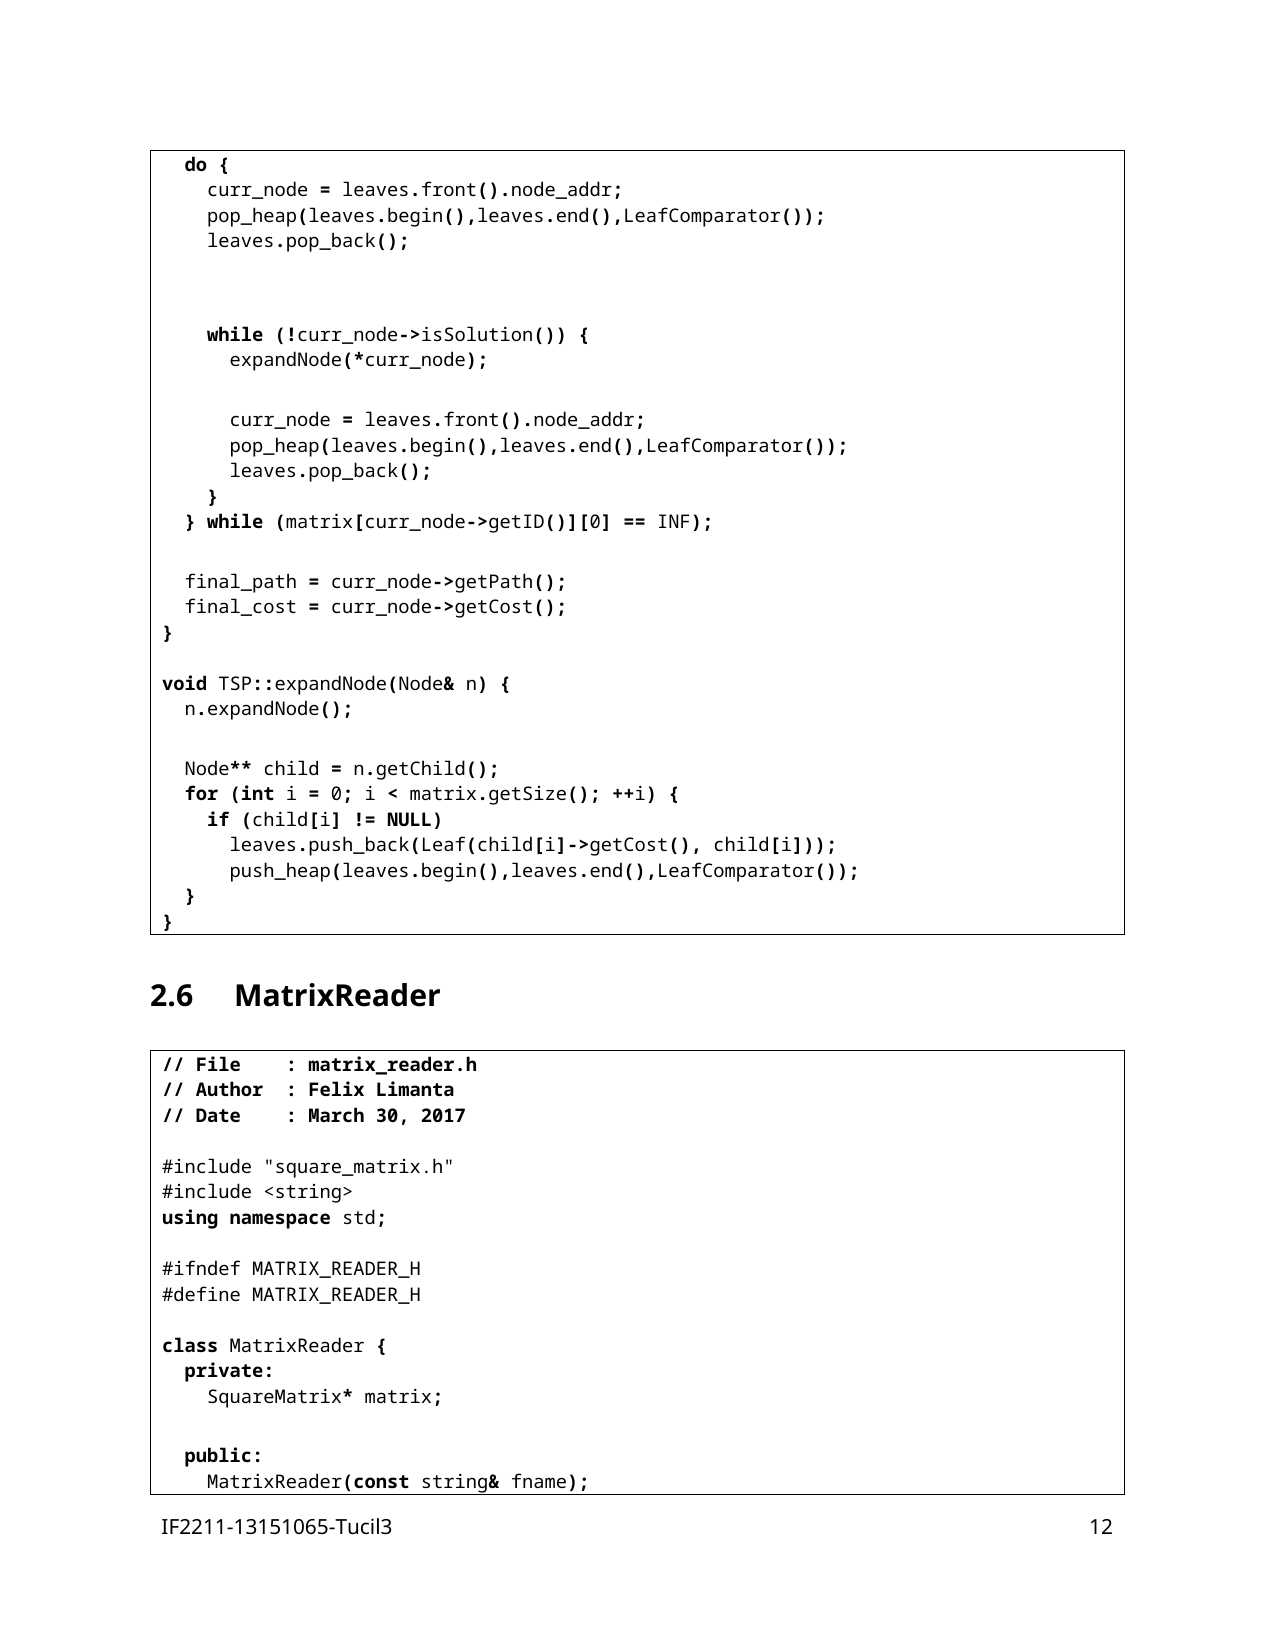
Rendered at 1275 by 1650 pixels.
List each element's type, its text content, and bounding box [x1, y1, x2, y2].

subtitle MatrixReader [150, 974, 1125, 1015]
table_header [151, 1051, 1124, 1493]
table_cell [151, 151, 1124, 934]
